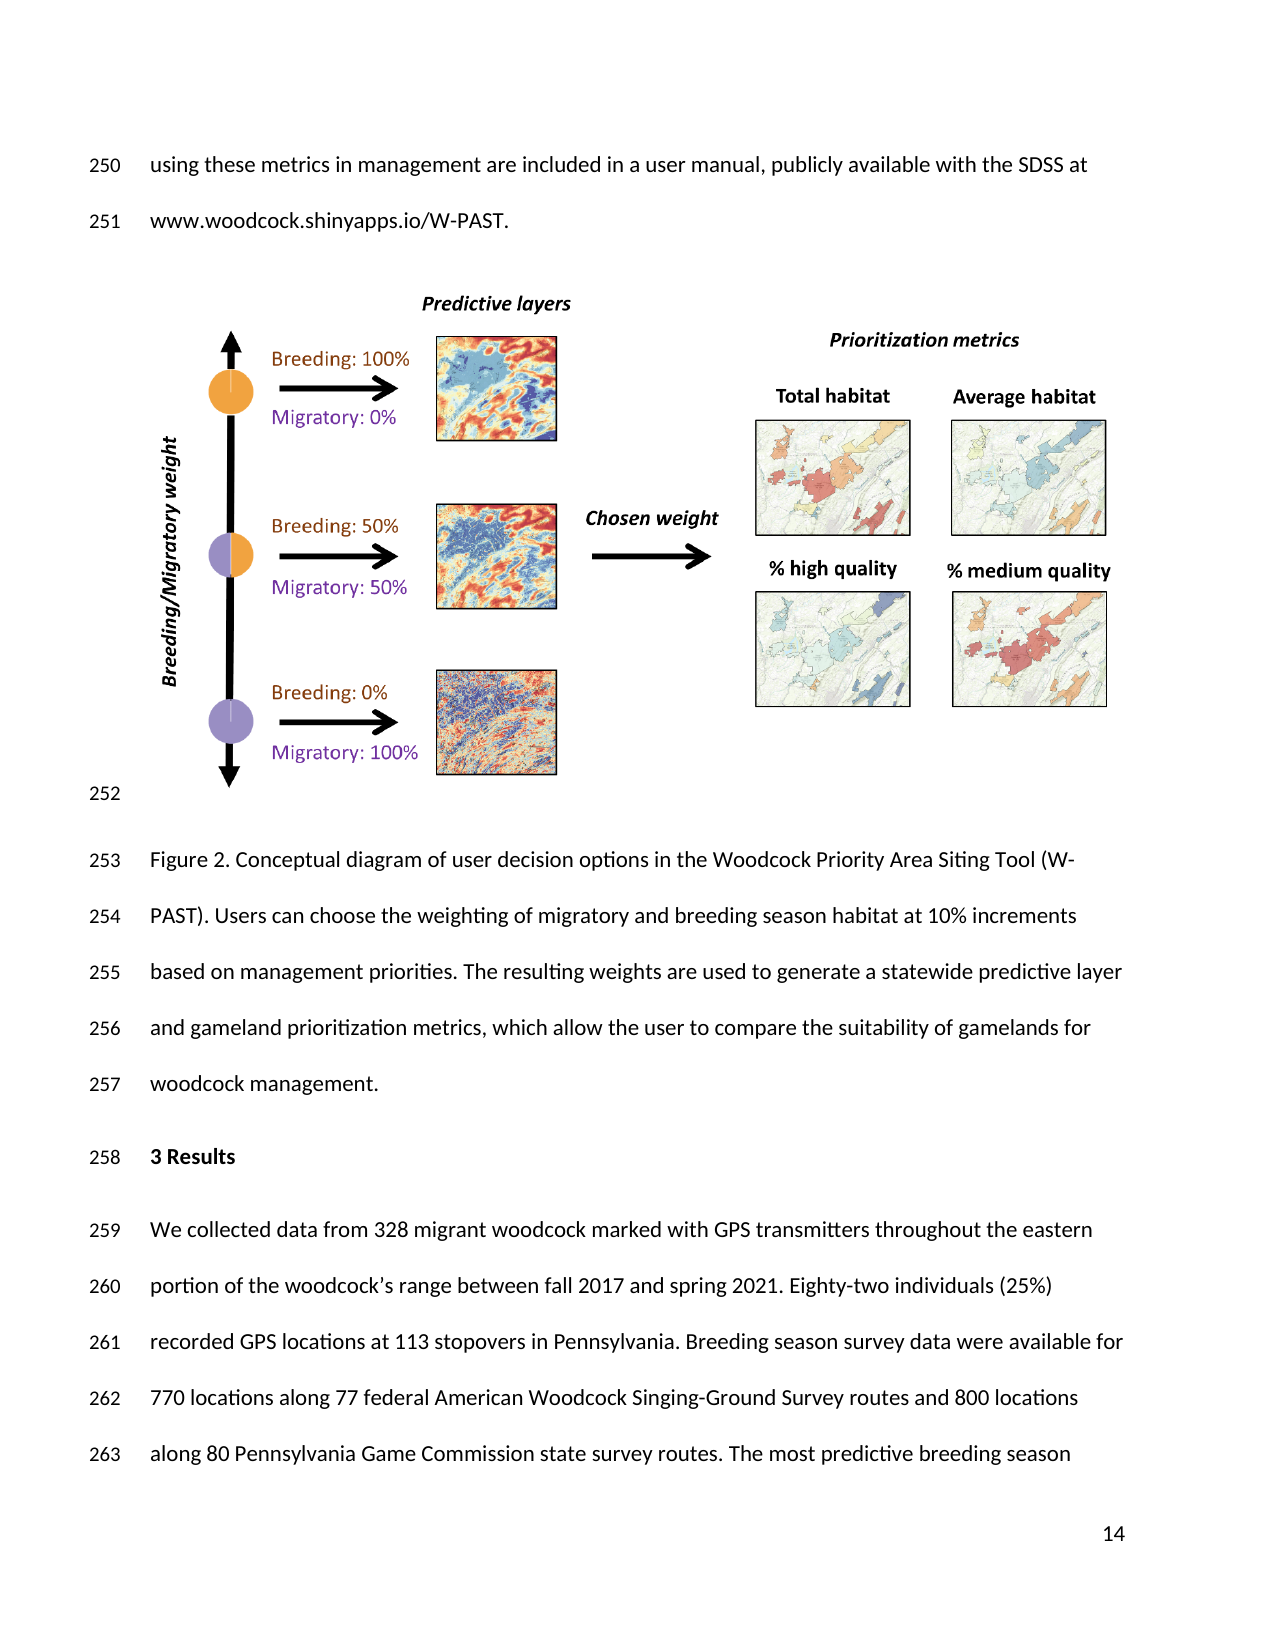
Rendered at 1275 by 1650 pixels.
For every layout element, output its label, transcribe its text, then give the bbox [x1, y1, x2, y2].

text 3 Results [150, 1142, 1125, 1170]
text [150, 150, 1125, 234]
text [150, 1215, 1125, 1467]
picture [150, 278, 1125, 801]
text Figure 2. Conceptual diagram of user decision options in the Woodcock Priority Area Siting Tool (W-PAST). Users can choose the weighting of migratory and breeding season habitat at 10% increments based on management priorities. The resulting weights are used to generate a statewide predictive layer and gameland prioritization metrics, which allow the user to compare the suitability of gamelands for woodcock management. [150, 845, 1125, 1097]
